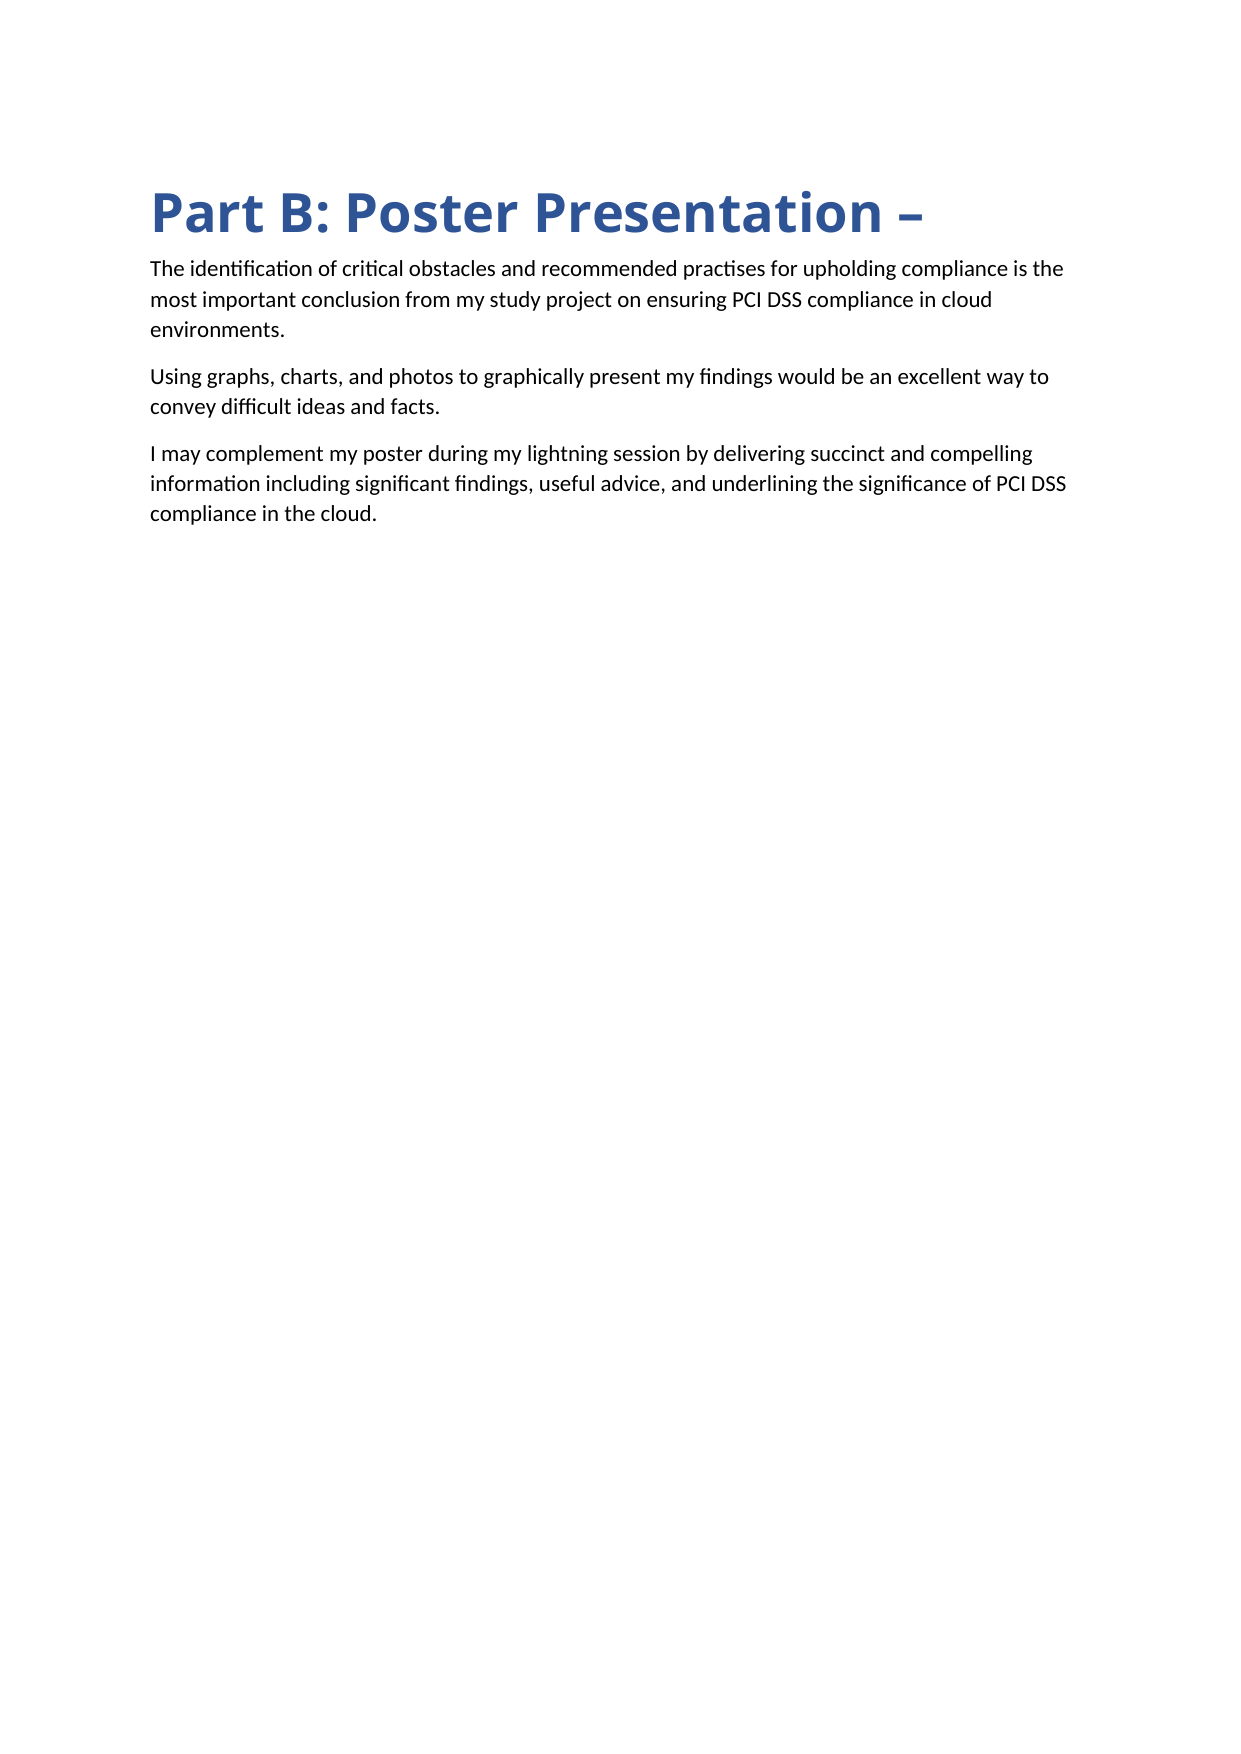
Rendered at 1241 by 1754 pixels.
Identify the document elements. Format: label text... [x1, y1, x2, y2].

subtitle Part B: Poster Presentation – [150, 175, 1090, 249]
text Using graphs, charts, and photos to graphically present my findings would be an excellent way to convey difficult ideas and facts. [150, 362, 1090, 420]
text The identification of critical obstacles and recommended practises for upholding compliance is the most important conclusion from my study project on ensuring PCI DSS compliance in cloud environments. [150, 254, 1090, 343]
text I may complement my poster during my lightning session by delivering succinct and compelling information including significant findings, useful advice, and underlining the significance of PCI DSS compliance in the cloud. [150, 439, 1090, 527]
